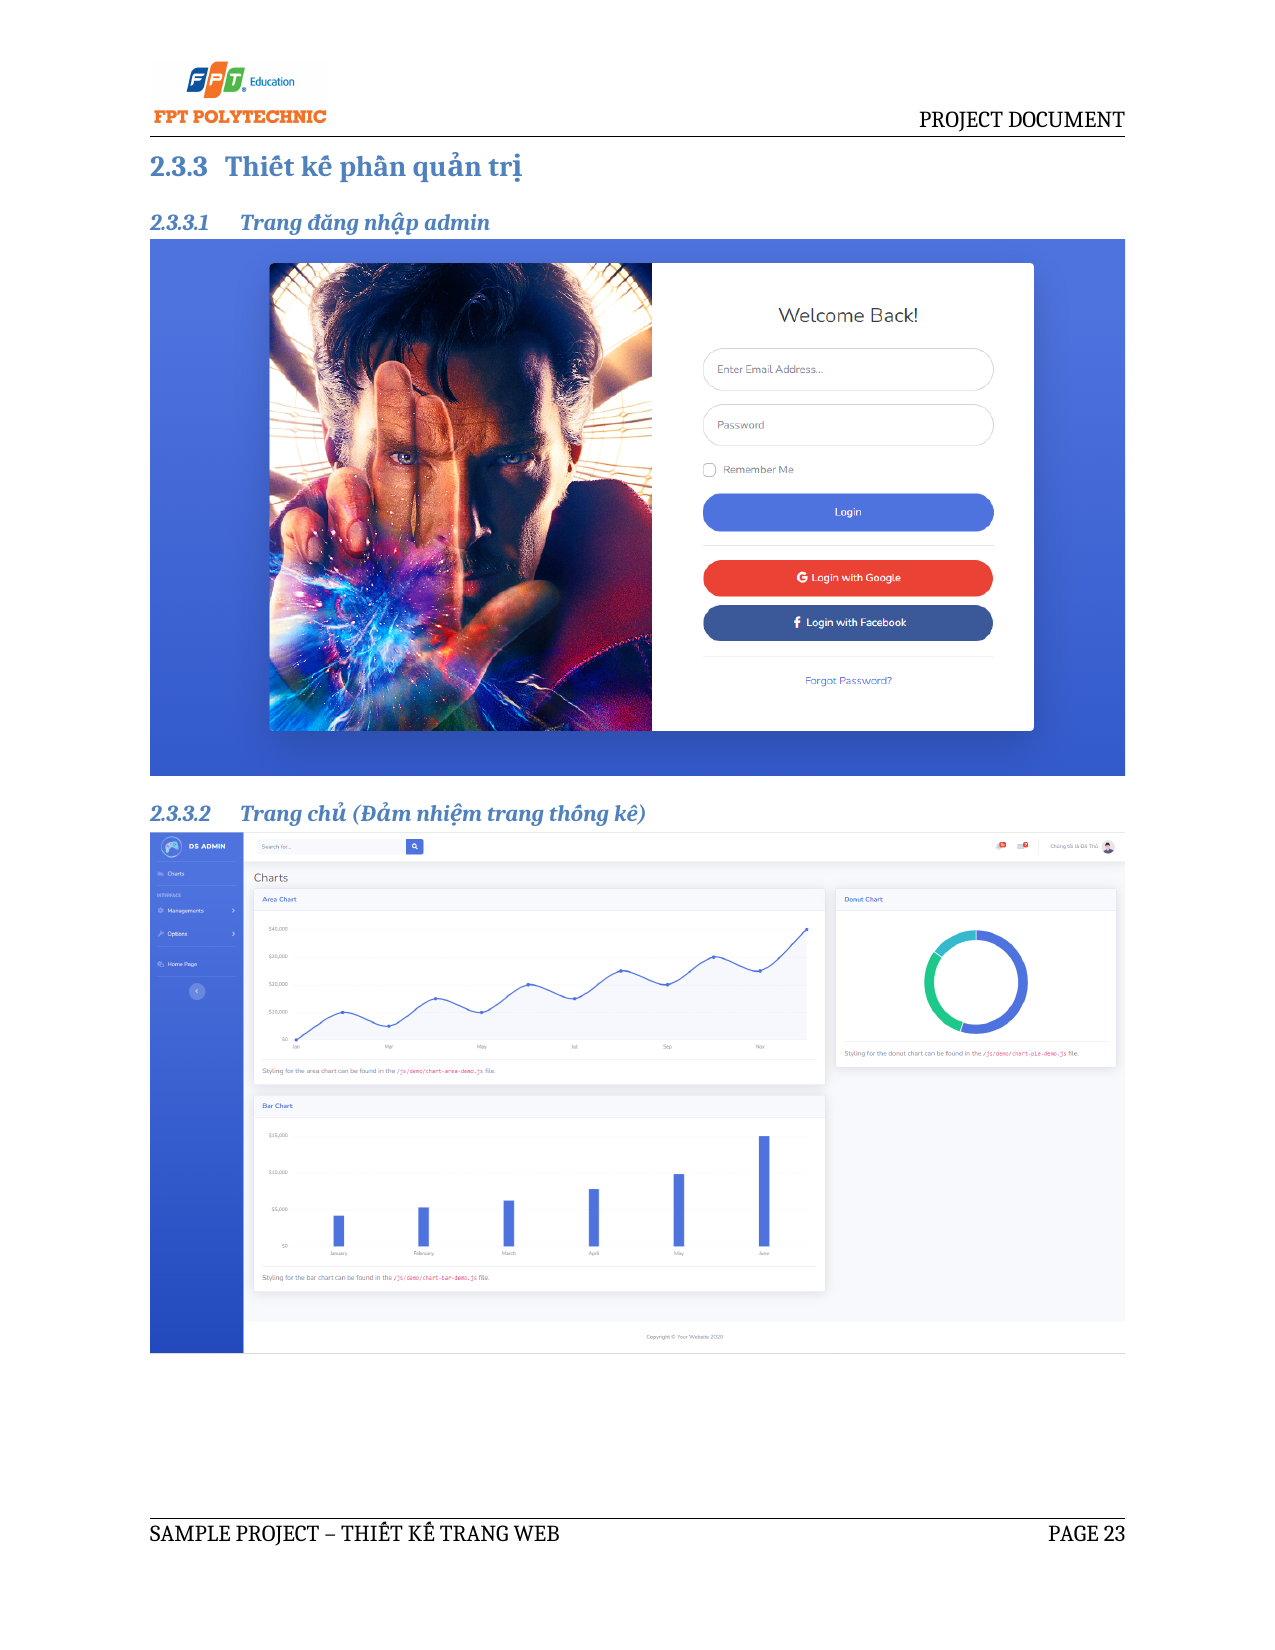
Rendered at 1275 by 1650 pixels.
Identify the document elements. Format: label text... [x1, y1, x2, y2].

picture [150, 831, 1125, 1354]
subtitle Trang chủ (Đảm nhiệm trang thống kê) [150, 801, 1125, 827]
picture [150, 239, 1125, 776]
subtitle Thiết kế phần quản trị [150, 150, 1125, 183]
subtitle Trang đăng nhập admin [150, 209, 1125, 236]
picture [150, 59, 329, 128]
